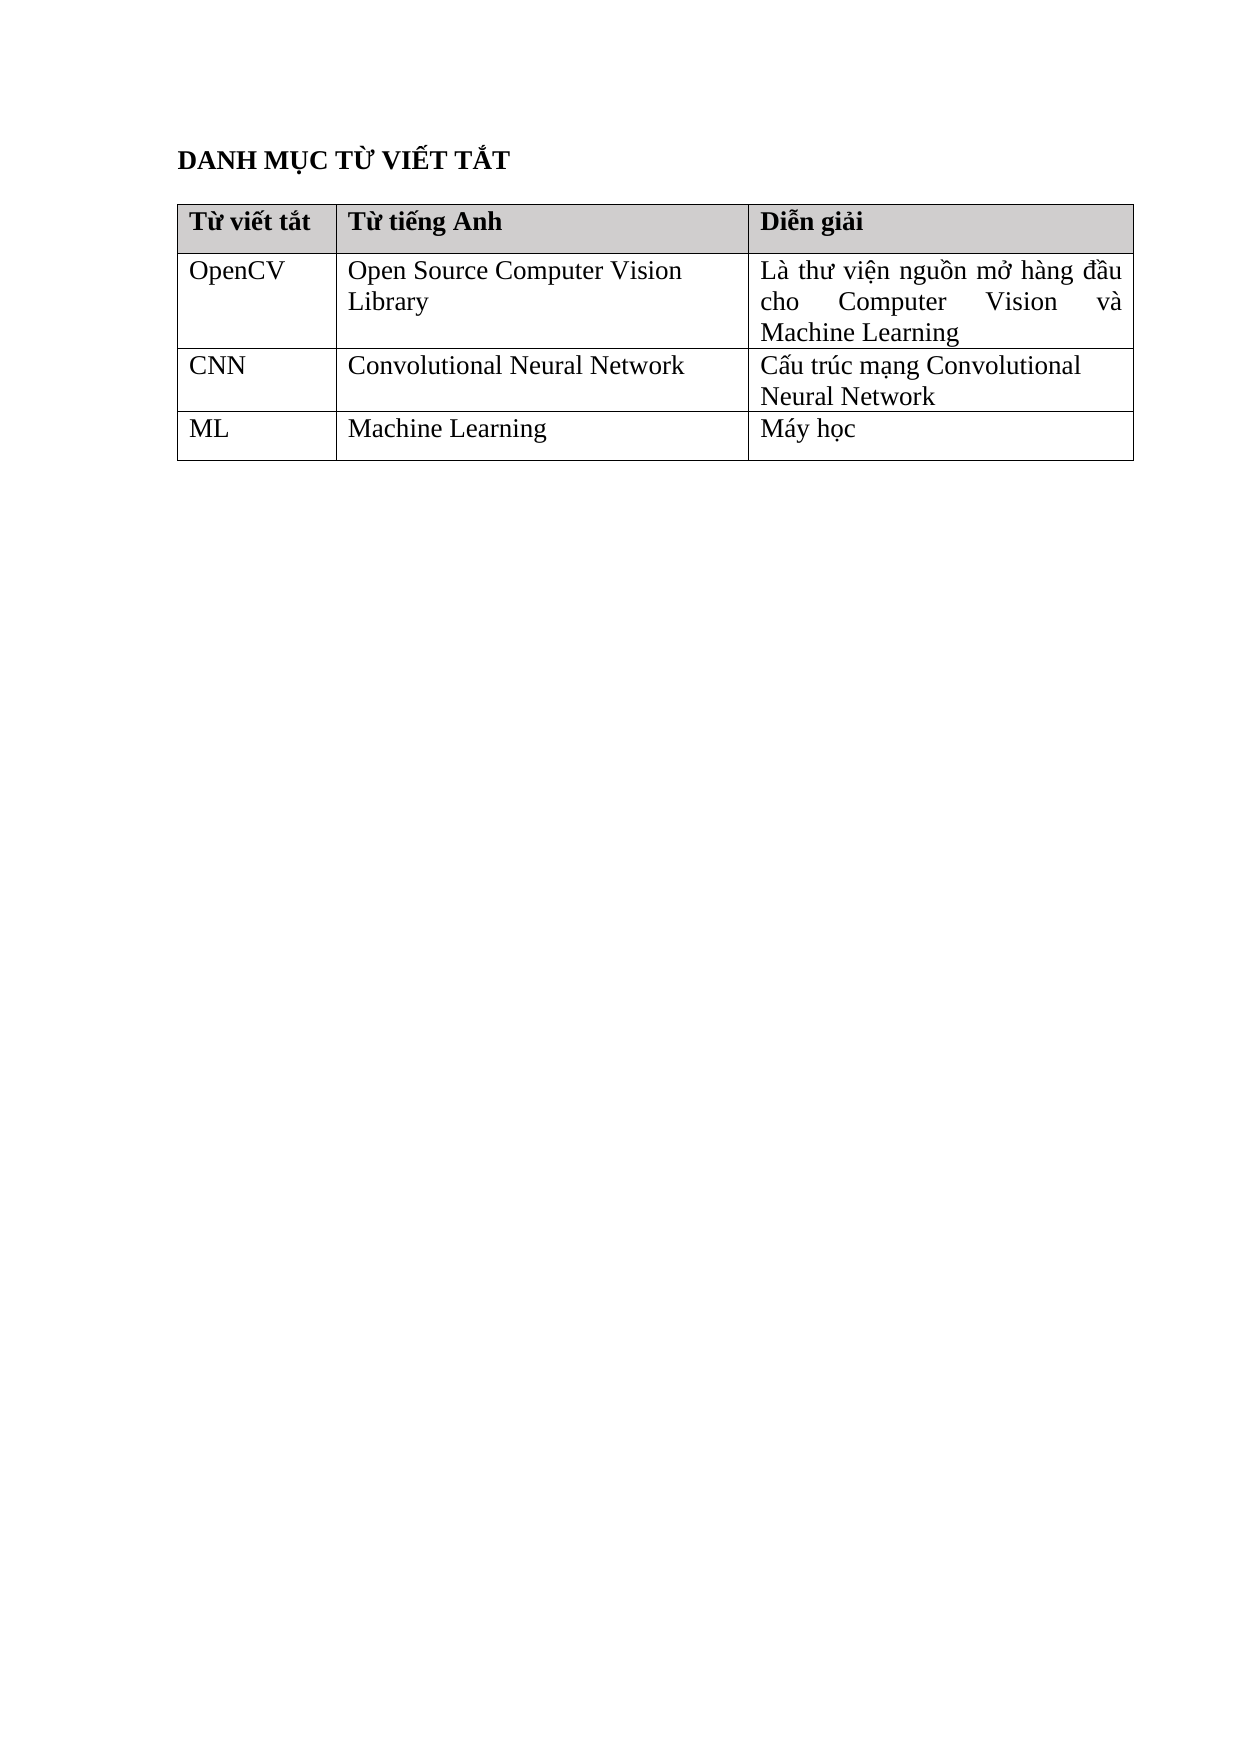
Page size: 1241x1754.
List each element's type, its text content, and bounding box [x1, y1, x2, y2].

table_cell Open Source Computer Vision Library [337, 254, 748, 348]
table_cell ML [178, 412, 336, 460]
table_cell Máy học [749, 412, 1133, 460]
table_header Diễn giải [749, 205, 1133, 253]
table_cell Là thư viện nguồn mở hàng đầu cho Computer Vision và Machine Learning [749, 254, 1133, 348]
table_cell Machine Learning [337, 412, 748, 460]
table_cell CNN [178, 349, 336, 411]
table_cell Convolutional Neural Network [337, 349, 748, 411]
table_header Từ viết tắt [178, 205, 336, 253]
table_header Từ tiếng Anh [337, 205, 748, 253]
table_cell Cấu trúc mạng Convolutional Neural Network [749, 349, 1133, 411]
subtitle DANH MỤC TỪ VIẾT TẮT [177, 144, 1122, 176]
table_cell OpenCV [178, 254, 336, 348]
